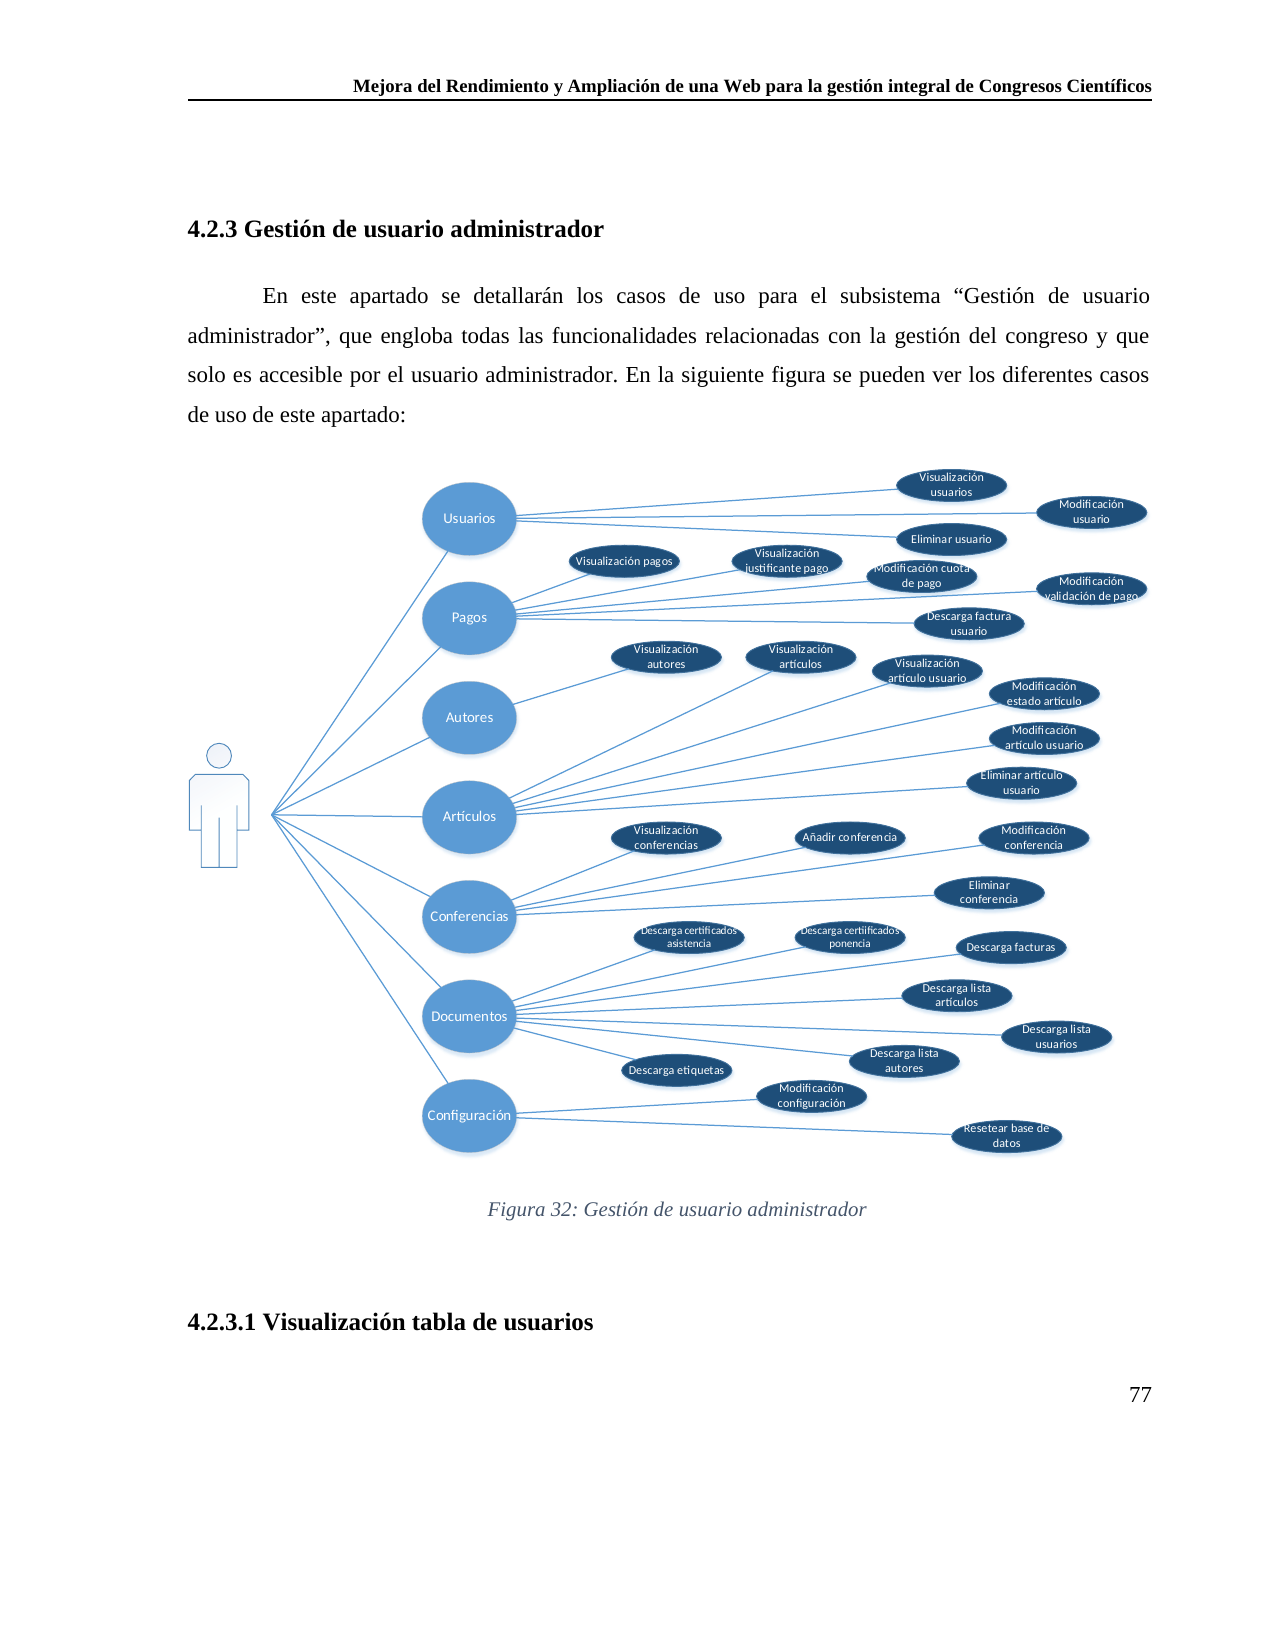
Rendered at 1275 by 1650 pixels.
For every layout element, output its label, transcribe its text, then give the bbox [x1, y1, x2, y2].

text Figura 32: Gestión de usuario administrador [412, 1197, 1152, 1221]
text En este apartado se detallarán los casos de uso para el subsistema “Gestión de usuario administrador”, que engloba todas las funcionalidades relacionadas con la gestión del congreso y que solo es accesible por el usuario administrador. En la siguiente figura se pueden ver los diferentes casos de uso de este apartado: [187, 283, 1152, 427]
subtitle 4.2.3 Gestión de usuario administrador [187, 214, 1152, 243]
subtitle 4.2.3.1 Visualización tabla de usuarios [187, 1307, 1152, 1336]
